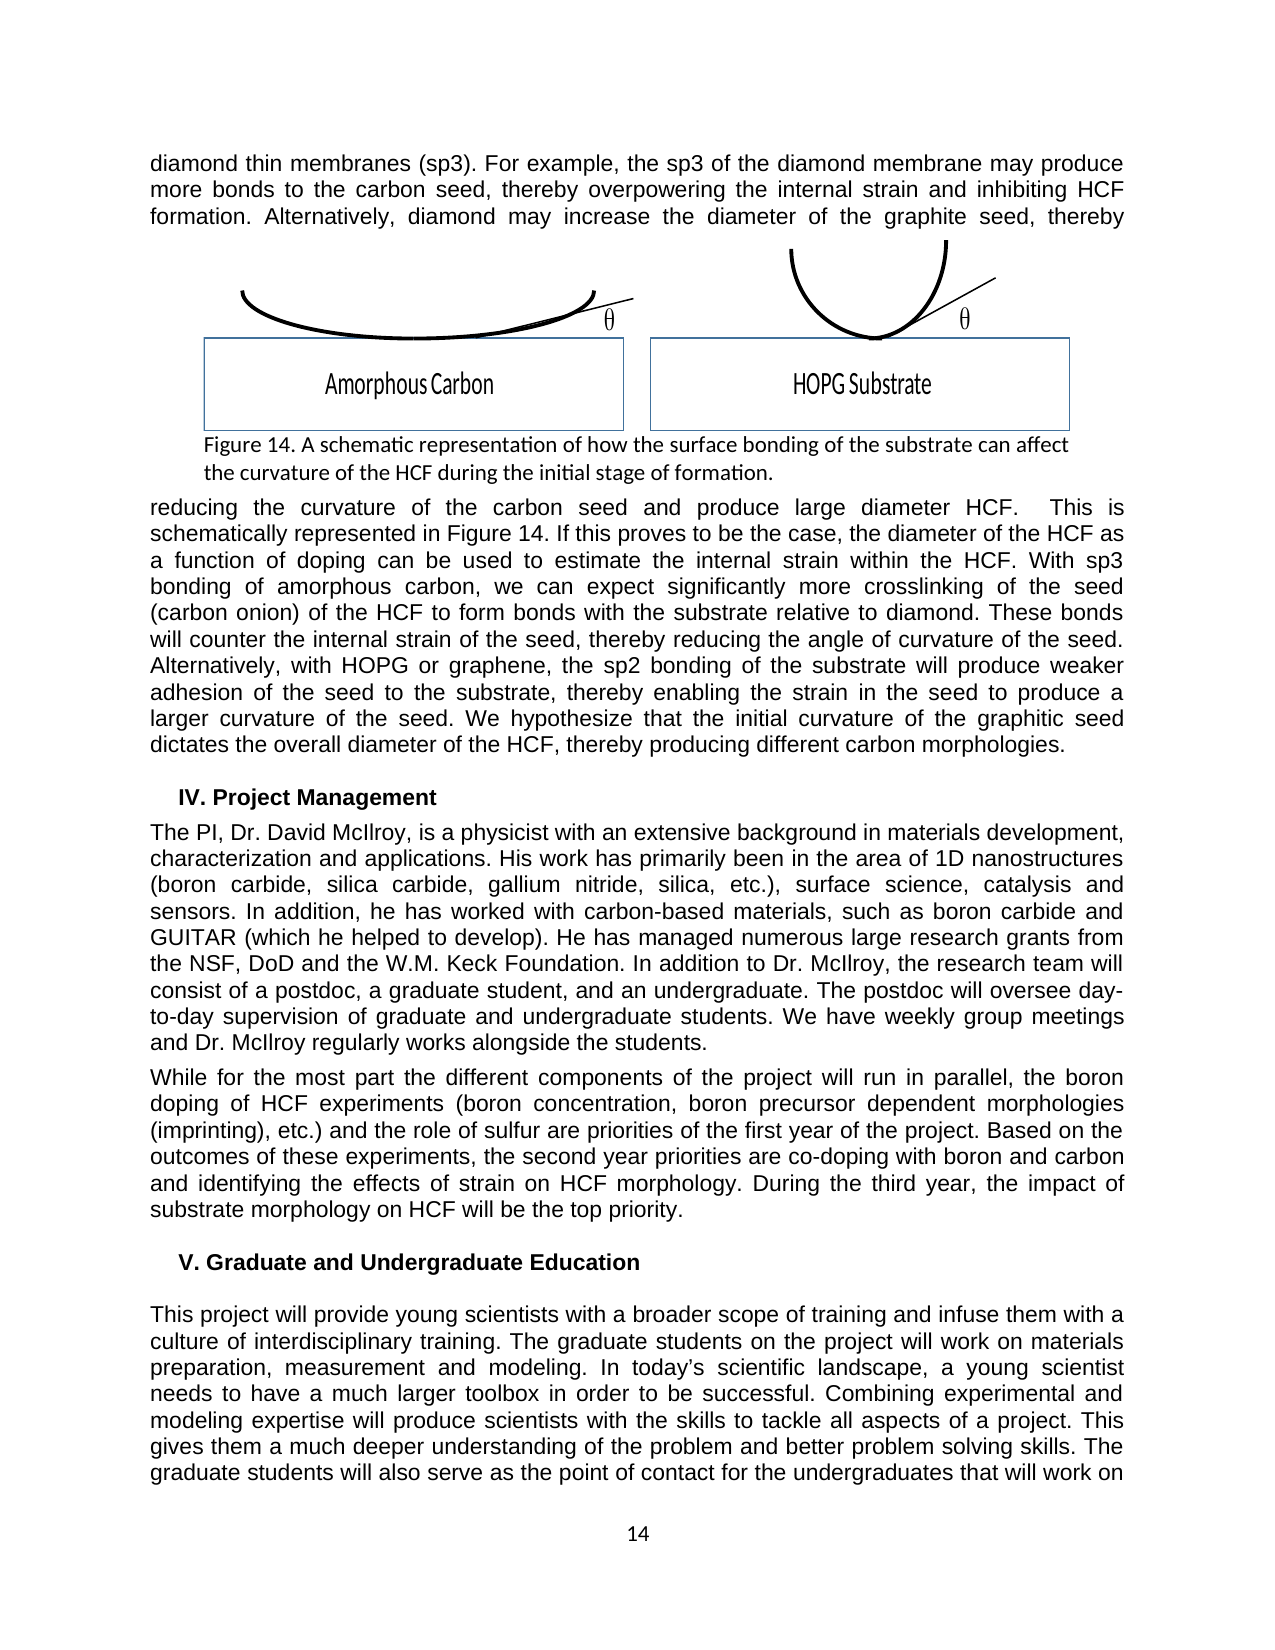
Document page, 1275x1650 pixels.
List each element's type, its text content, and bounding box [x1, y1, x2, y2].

text IV. Project Management [150, 784, 1125, 810]
text The PI, Dr. David McIlroy, is a physicist with an extensive background in materials development, characterization and applications. His work has primarily been in the area of 1D nanostructures (boron carbide, silica carbide, gallium nitride, silica, etc.), surface science, catalysis and sensors. In addition, he has worked with carbon-based materials, such as boron carbide and GUITAR (which he helped to develop). He has managed numerous large research grants from the NSF, DoD and the W.M. Keck Foundation. In addition to Dr. McIlroy, the research team will consist of a postdoc, a graduate student, and an undergraduate. The postdoc will oversee day-to-day supervision of graduate and undergraduate students. We have weekly group meetings and Dr. McIlroy regularly works alongside the students. [150, 818, 1125, 1056]
text V. Graduate and Undergraduate Education [178, 1248, 1125, 1275]
text The last ‘design’ parameter is the choice and properties of the substrate upon which the HCF are grown. Rather than using the substrate as a template like Cu for graphene, we will use carbon substrates as a template to preferentially favor sp3 or sp2 bonding at the initial phase of HCF formation. We would be adopting the technique outlined in Ref. [81], but expand it to use amorphous carbon (sp2/sp3), HOPG (primarily sp2), graphene on Cu foil (sp2) and CVD diamond thin membranes (sp3). For example, the sp3 of the diamond membrane may produce more bonds to the carbon seed, thereby overpowering the internal strain and inhibiting HCF formation. Alternatively, diamond may increase the diameter of the graphite seed, thereby reducing the curvature of the carbon seed and produce large diameter HCF. This is schematically represented in Figure 14. If this proves to be the case, the diameter of the HCF as a function of doping can be used to estimate the internal strain within the HCF. With sp3 bonding of amorphous carbon, we can expect significantly more crosslinking of the seed (carbon onion) of the HCF to form bonds with the substrate relative to diamond. These bonds will counter the internal strain of the seed, thereby reducing the angle of curvature of the seed. Alternatively, with HOPG or graphene, the sp2 bonding of the substrate will produce weaker adhesion of the seed to the substrate, thereby enabling the strain in the seed to produce a larger curvature of the seed. We hypothesize that the initial curvature of the graphitic seed dictates the overall diameter of the HCF, thereby producing different carbon morphologies. [150, 150, 1125, 757]
text While for the most part the different components of the project will run in parallel, the boron doping of HCF experiments (boron concentration, boron precursor dependent morphologies (imprinting), etc.) and the role of sulfur are priorities of the first year of the project. Based on the outcomes of these experiments, the second year priorities are co-doping with boron and carbon and identifying the effects of strain on HCF morphology. During the third year, the impact of substrate morphology on HCF will be the top priority. [150, 1064, 1125, 1222]
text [150, 1301, 1125, 1486]
